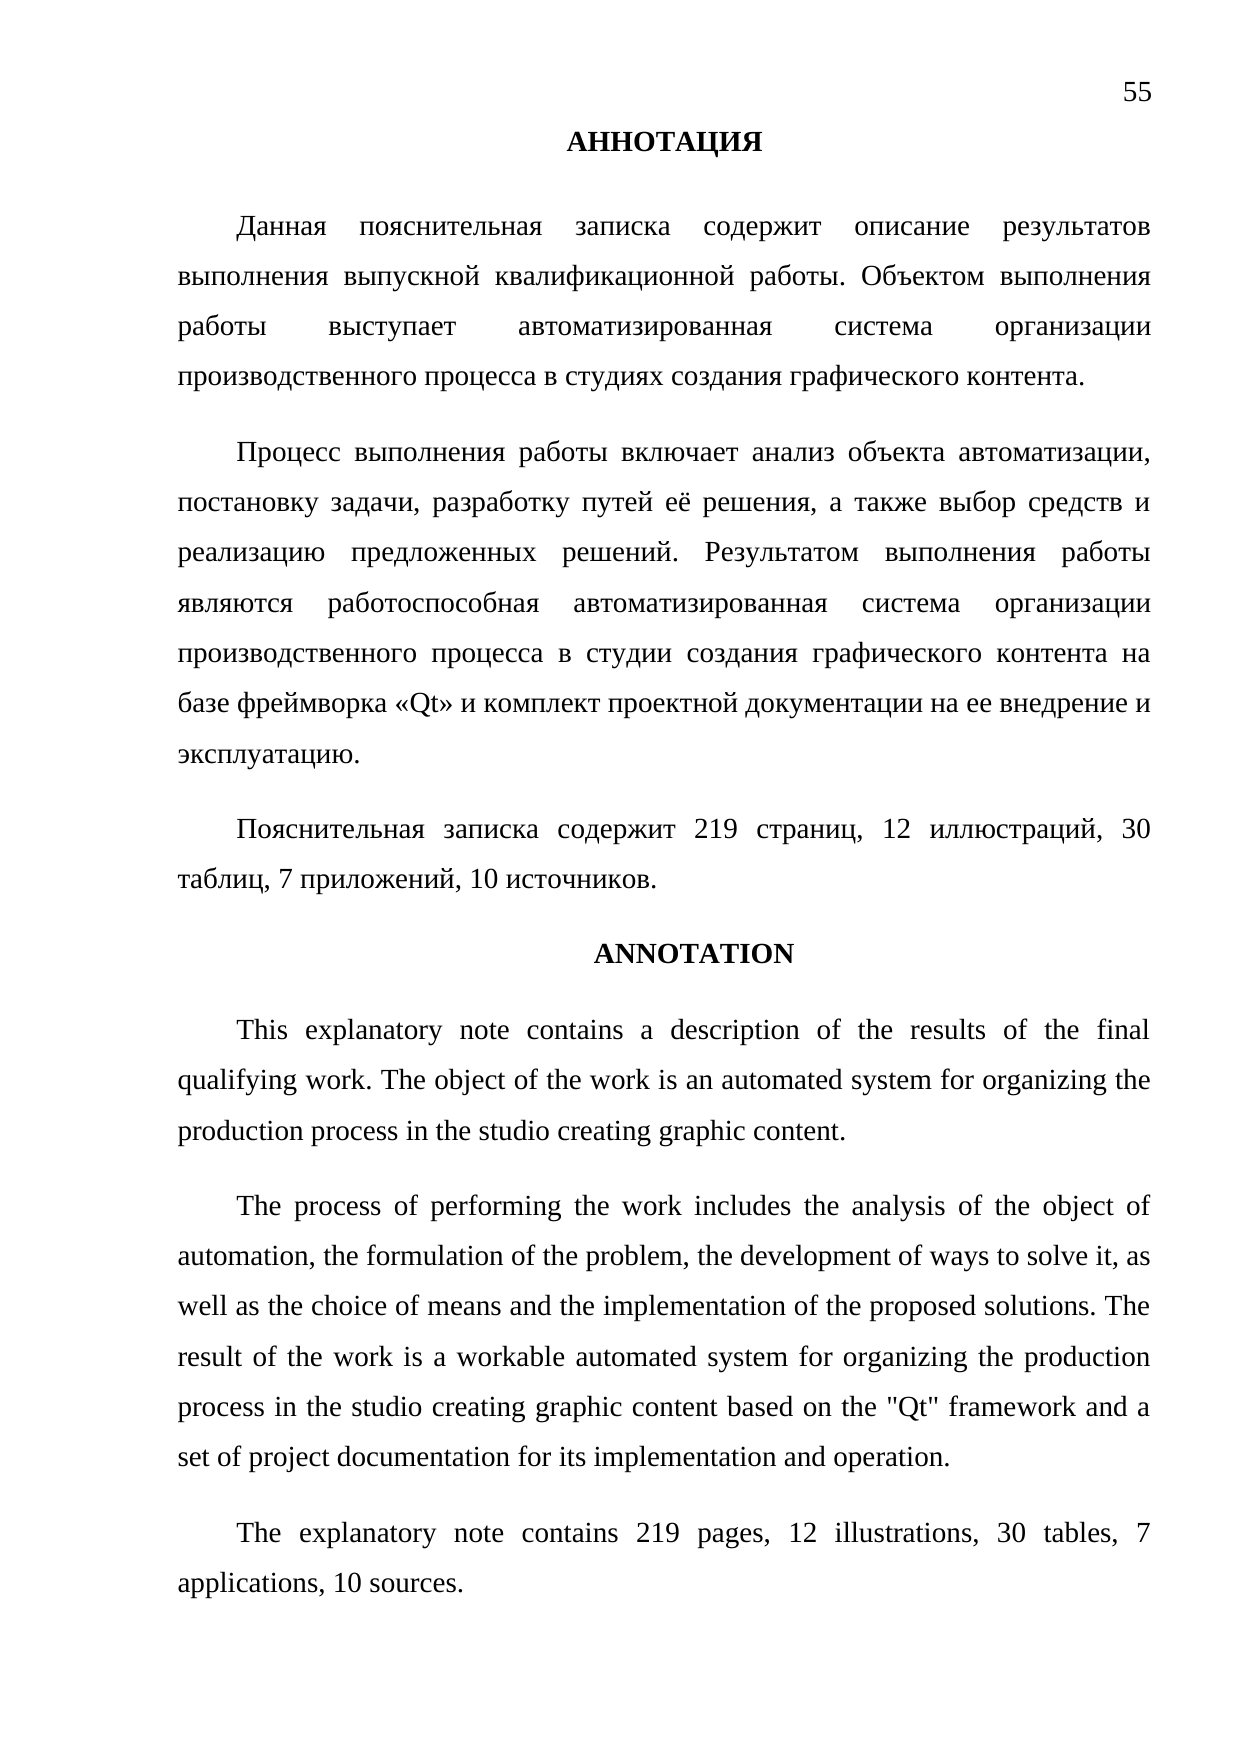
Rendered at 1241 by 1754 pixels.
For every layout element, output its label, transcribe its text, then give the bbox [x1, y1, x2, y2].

text The process of performing the work includes the analysis of the object of automation, the formulation of the problem, the development of ways to solve it, as well as the choice of means and the implementation of the proposed solutions. The result of the work is a workable automated system for organizing the production process in the studio creating graphic content based on the "Qt" framework and a set of project documentation for its implementation and operation. [177, 1188, 1152, 1473]
text АННОТАЦИЯ [177, 124, 1152, 158]
text Процесс выполнения работы включает анализ объекта автоматизации, постановку задачи, разработку путей её решения, а также выбор средств и реализацию предложенных решений. Результатом выполнения работы являются работоспособная автоматизированная система организации производственного процесса в студии создания графического контента на базе фреймворка «Qt» и комплект проектной документации на ее внедрение и эксплуатацию. [177, 434, 1152, 769]
text Данная пояснительная записка содержит описание результатов выполнения выпускной квалификационной работы. Объектом выполнения работы выступает автоматизированная система организации производственного процесса в студиях создания графического контента. [177, 208, 1152, 392]
text This explanatory note contains a description of the results of the final qualifying work. The object of the work is an automated system for organizing the production process in the studio creating graphic content. [177, 1012, 1152, 1146]
text The explanatory note contains 219 pages, 12 illustrations, 30 tables, 7 applications, 10 sources. [177, 1515, 1152, 1599]
text Пояснительная записка содержит 219 страниц, 12 иллюстраций, 30 таблиц, 7 приложений, 10 источников. [177, 811, 1152, 895]
text ANNOTATION [177, 937, 1152, 970]
